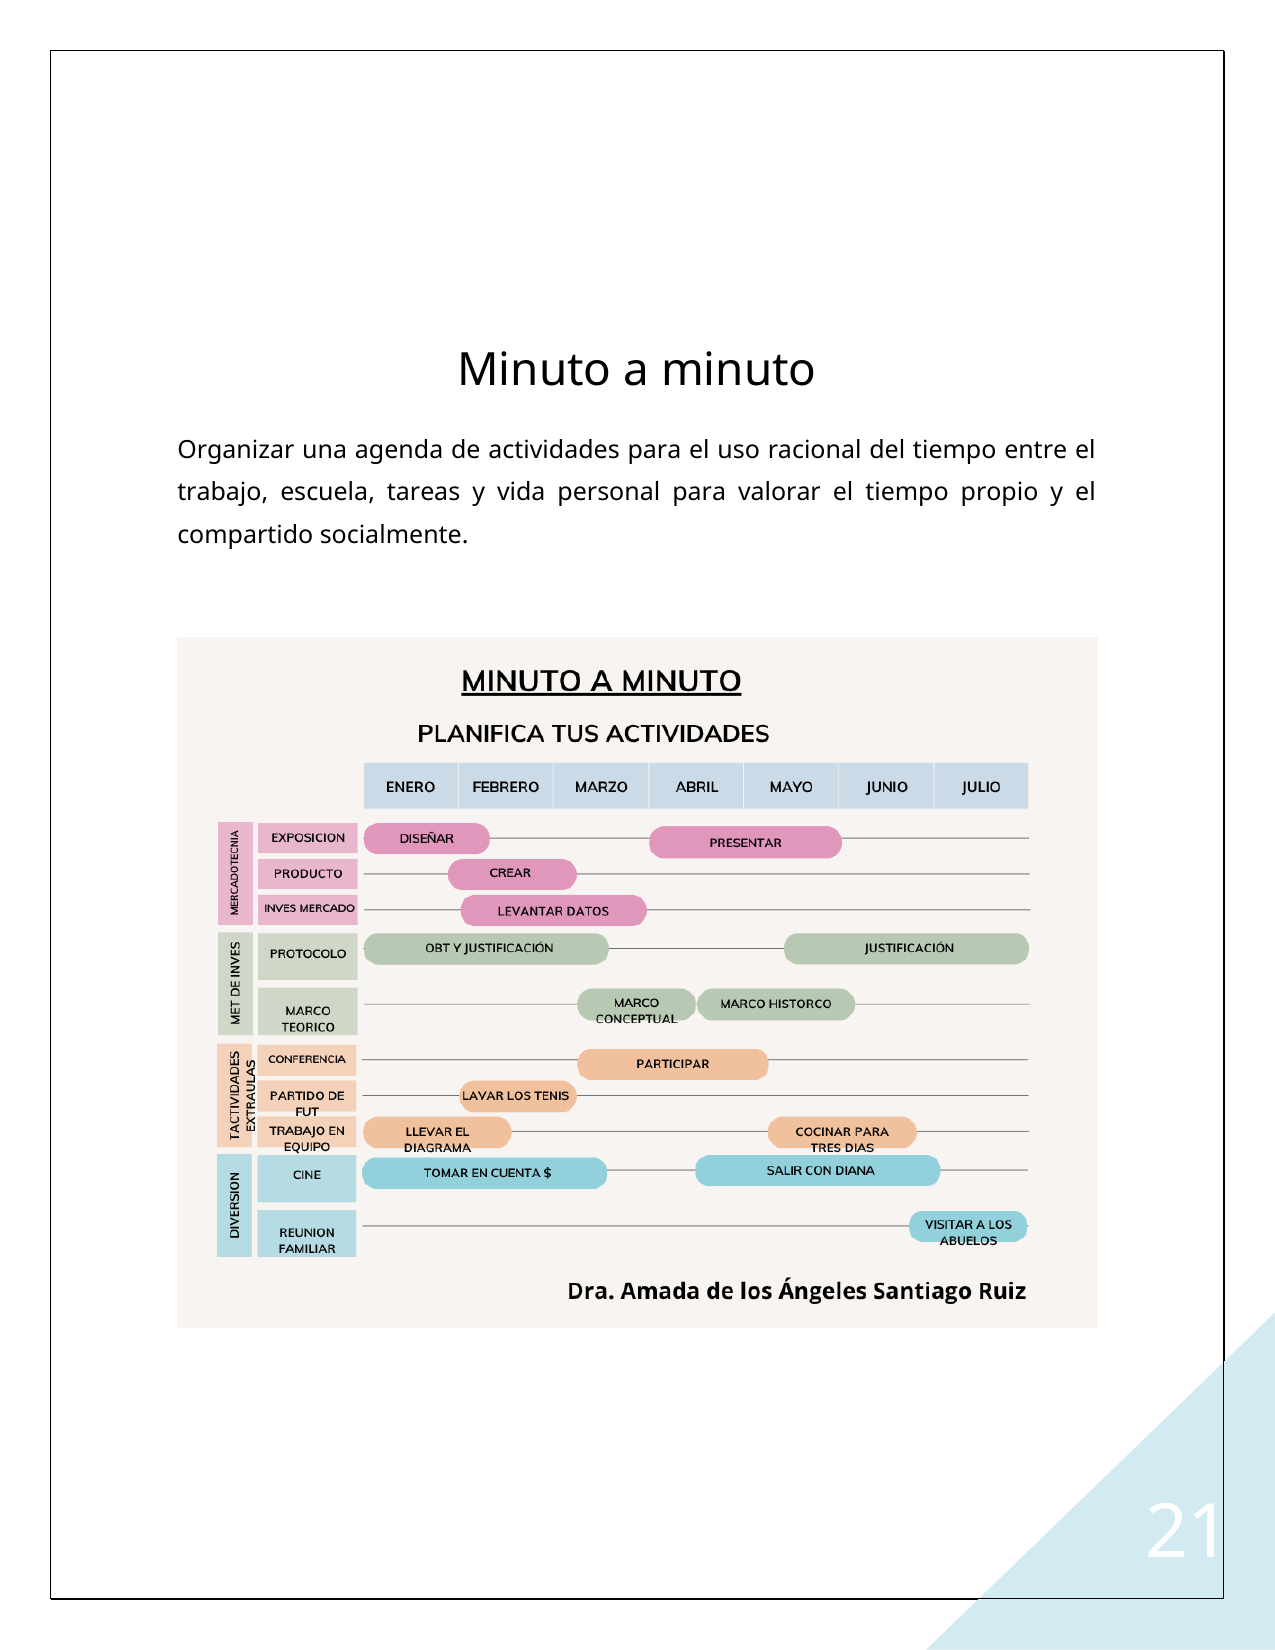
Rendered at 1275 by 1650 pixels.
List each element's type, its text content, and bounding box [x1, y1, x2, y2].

picture [177, 637, 1098, 1328]
text Minuto a minuto [177, 337, 1097, 399]
text Organizar una agenda de actividades para el uso racional del tiempo entre el trabajo, escuela, tareas y vida personal para valorar el tiempo propio y el compartido socialmente. [177, 431, 1097, 550]
